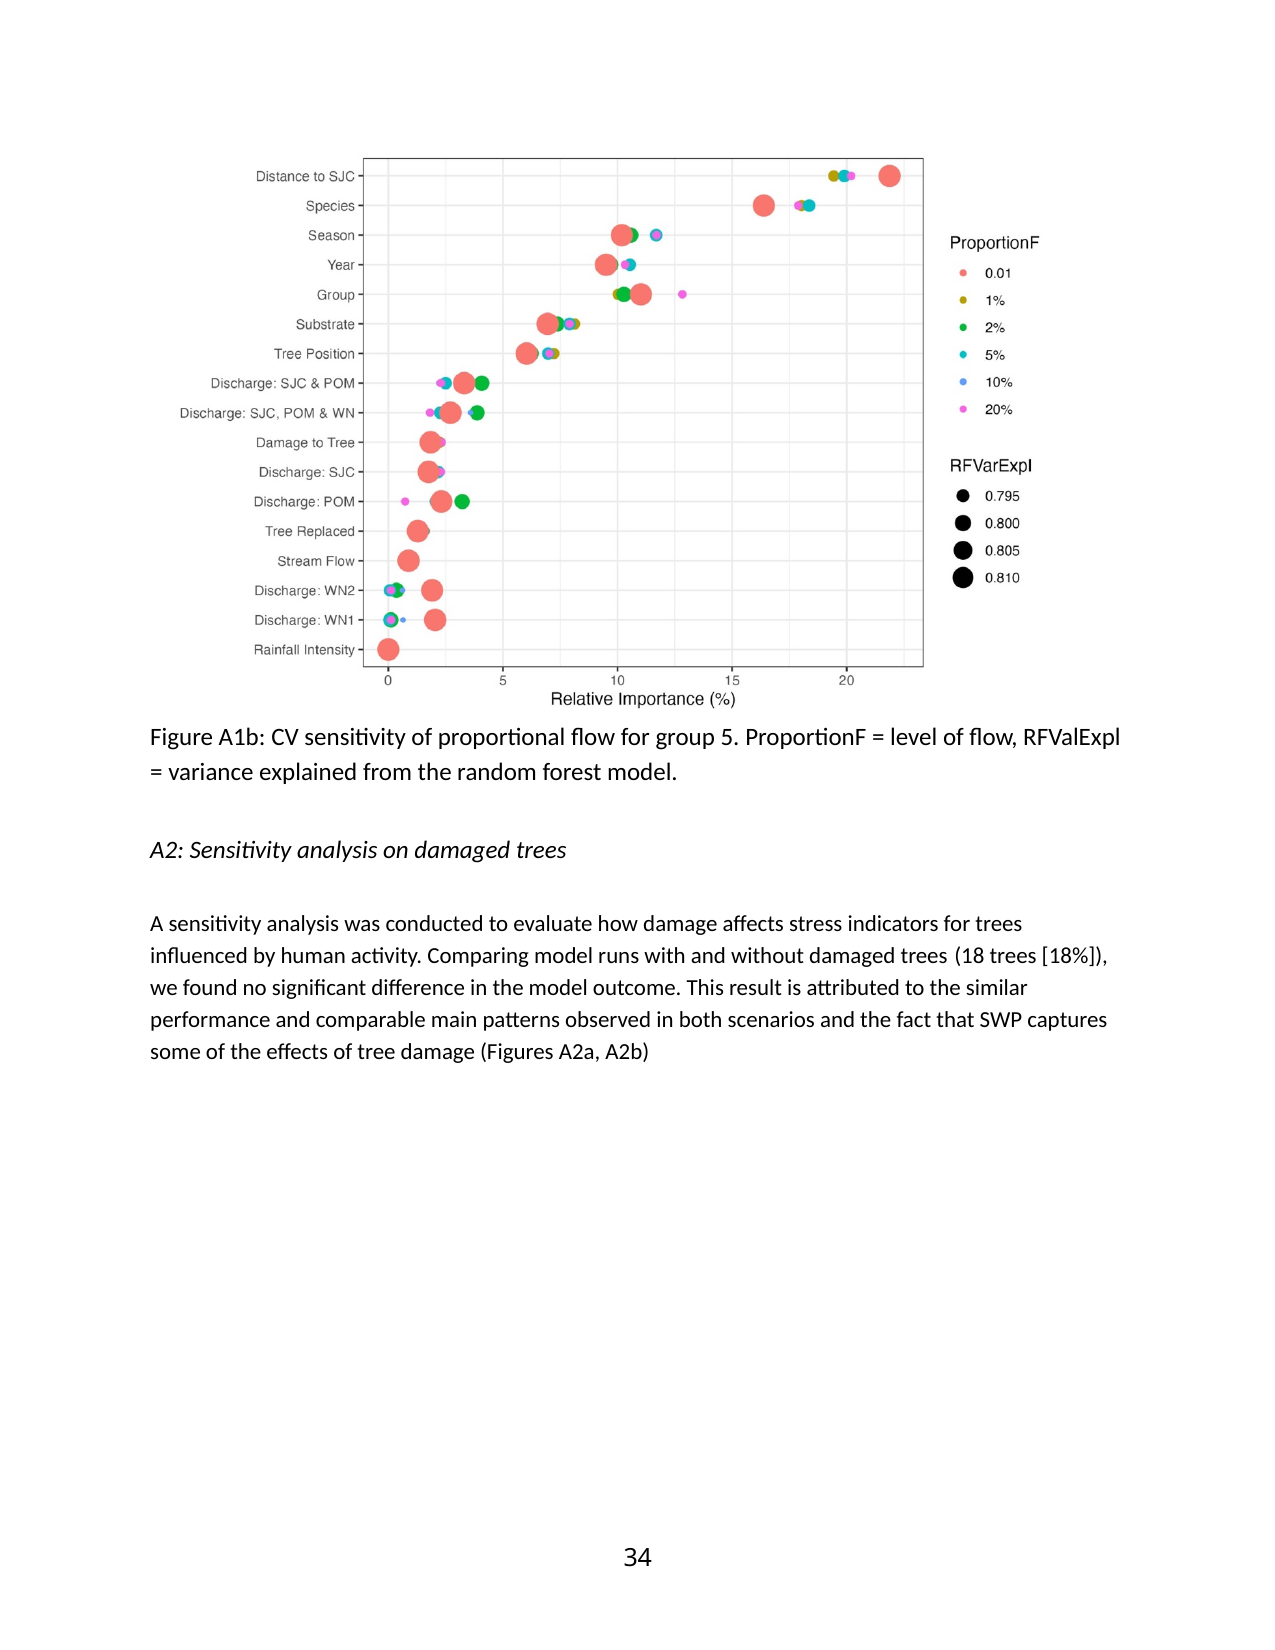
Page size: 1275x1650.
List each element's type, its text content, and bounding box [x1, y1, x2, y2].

text Figure A1b: CV sensitivity of proportional flow for group 5. ProportionF = level of flow, RFValExpl = variance explained from the random forest model. [150, 721, 1125, 787]
subtitle A2: Sensitivity analysis on damaged trees [150, 834, 1125, 865]
text A sensitivity analysis was conducted to evaluate how damage affects stress indicators for trees influenced by human activity. Comparing model runs with and without damaged trees (18 trees [18%]), we found no significant difference in the model outcome. This result is attributed to the similar performance and comparable main patterns observed in both scenarios and the fact that SWP captures some of the effects of tree damage (Figures A2a, A2b) [150, 909, 1125, 1066]
picture [150, 150, 1057, 717]
